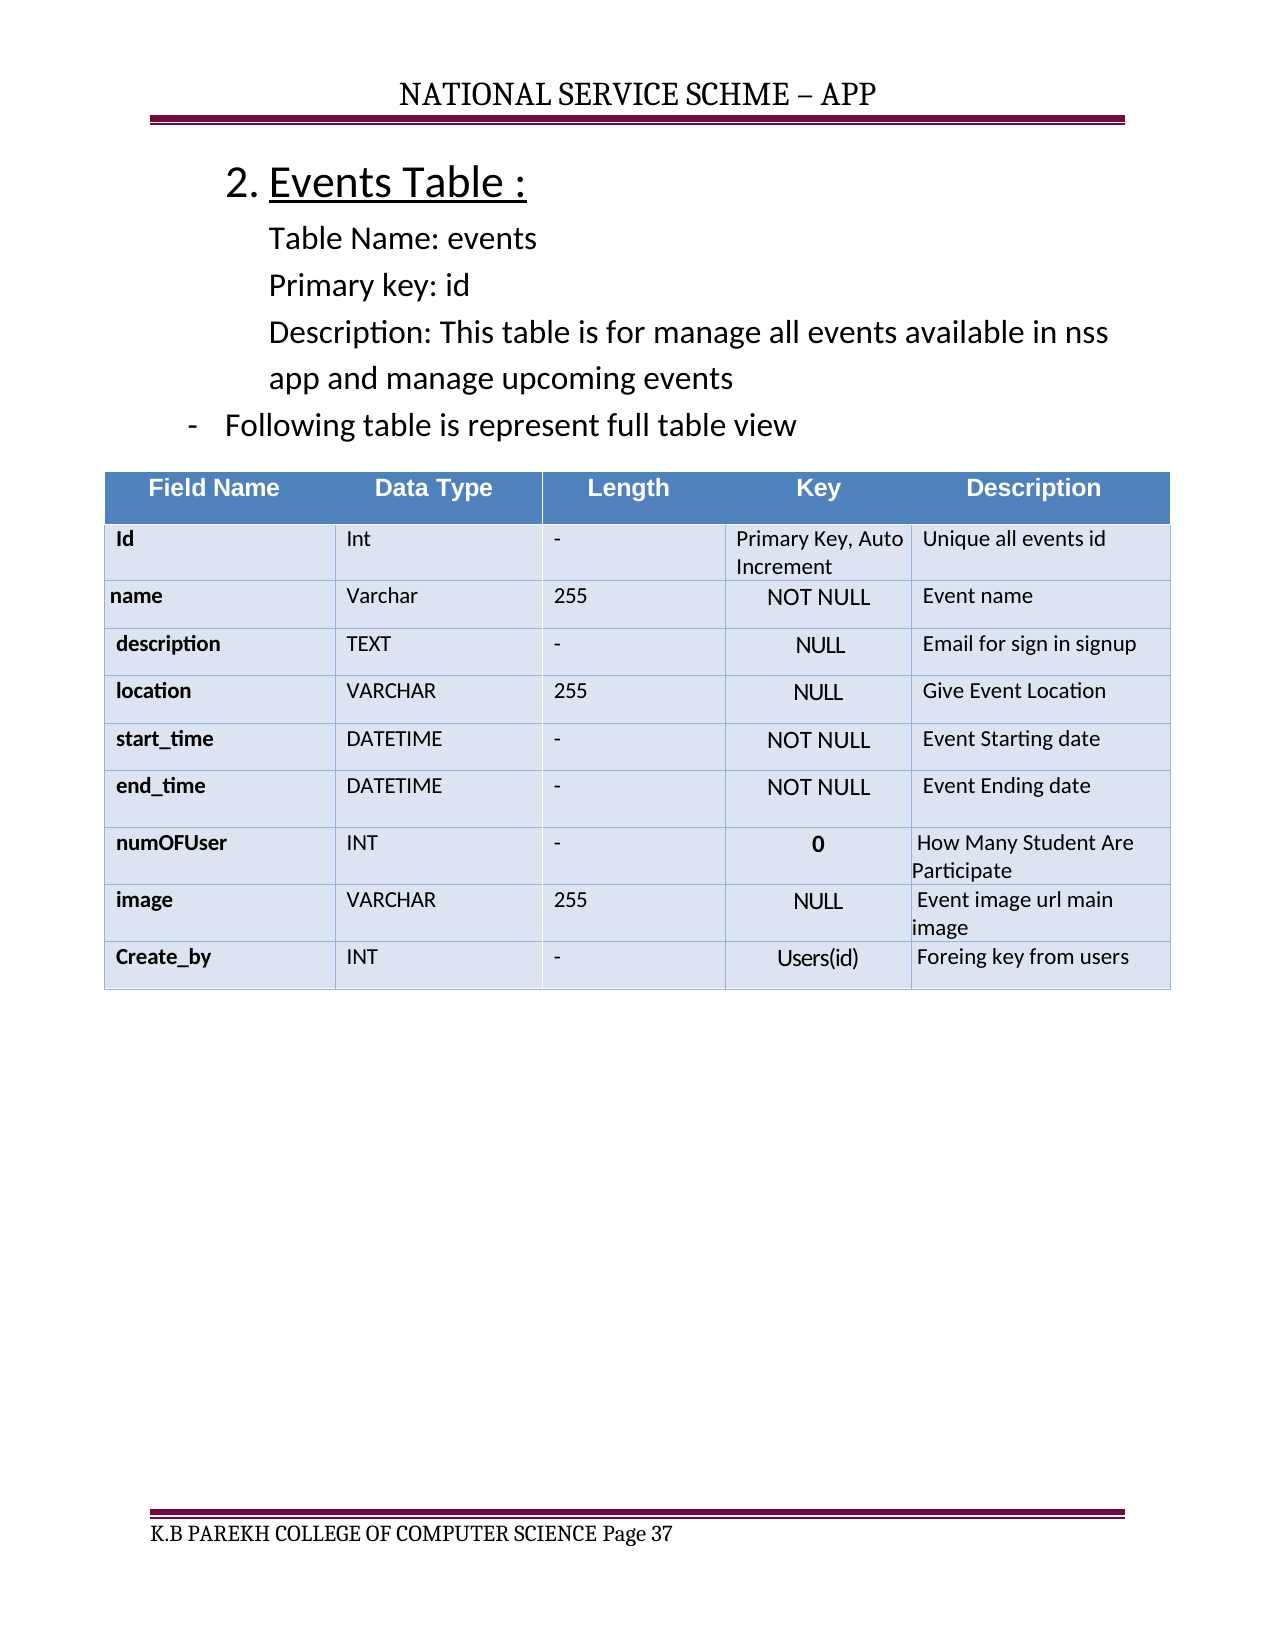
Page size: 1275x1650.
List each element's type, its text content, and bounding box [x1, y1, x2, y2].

table_cell description [105, 629, 335, 675]
table_cell Users(id) [726, 942, 911, 988]
table_cell location [105, 676, 335, 723]
table_cell Event Ending date [912, 771, 1170, 827]
table_cell VARCHAR [336, 885, 542, 941]
table_cell 255 [543, 581, 725, 628]
table_cell NULL [726, 885, 911, 941]
table_cell DATETIME [336, 724, 542, 770]
table_cell - [543, 525, 725, 580]
table_cell 255 [543, 676, 725, 723]
table_cell INT [336, 942, 542, 988]
table_cell 255 [543, 885, 725, 941]
table_cell Create_by [105, 942, 335, 988]
table_cell - [543, 942, 725, 988]
table_cell image [105, 885, 335, 941]
list Following table is represent full table view [187, 404, 1125, 445]
table_cell Give Event Location [912, 676, 1170, 723]
table_cell - [543, 629, 725, 675]
list Table Name: events [269, 217, 1125, 258]
table_cell name [105, 581, 335, 628]
table_cell NOT NULL [726, 771, 911, 827]
table_cell 0 [726, 828, 911, 884]
table_cell - [543, 771, 725, 827]
table_cell NULL [726, 629, 911, 675]
table_cell start_time [105, 724, 335, 770]
table_cell NOT NULL [726, 724, 911, 770]
table_cell DATETIME [336, 771, 542, 827]
table_cell Event image url main image [912, 885, 1170, 941]
table_cell Varchar [336, 581, 542, 628]
table_cell NULL [726, 676, 911, 723]
table_cell NOT NULL [726, 581, 911, 628]
table_cell How Many Student Are Participate [912, 828, 1170, 884]
table_header Key [725, 472, 912, 524]
list Events Table : [225, 153, 1125, 209]
table_cell Email for sign in signup [912, 629, 1170, 675]
table_cell - [543, 828, 725, 884]
list Primary key: id [269, 264, 1125, 304]
table_cell numOFUser [105, 828, 335, 884]
table_cell - [543, 724, 725, 770]
table_header Length [543, 472, 725, 524]
table_cell Unique all events id [912, 525, 1170, 580]
table_cell end_time [105, 771, 335, 827]
table_cell Int [336, 525, 542, 580]
table_cell VARCHAR [336, 676, 542, 723]
table_cell Id [105, 525, 335, 580]
table_cell Event Starting date [912, 724, 1170, 770]
table_header Data Type [335, 472, 542, 524]
table_cell Primary Key, Auto Increment [726, 525, 911, 580]
table_cell INT [336, 828, 542, 884]
table_cell TEXT [336, 629, 542, 675]
table_header Description [912, 472, 1170, 524]
table_header Field Name [105, 472, 335, 524]
table_cell Foreing key from users [912, 942, 1170, 988]
table_cell Event name [912, 581, 1170, 628]
list Description: This table is for manage all events available in nss app and manage upcoming events [269, 311, 1125, 398]
